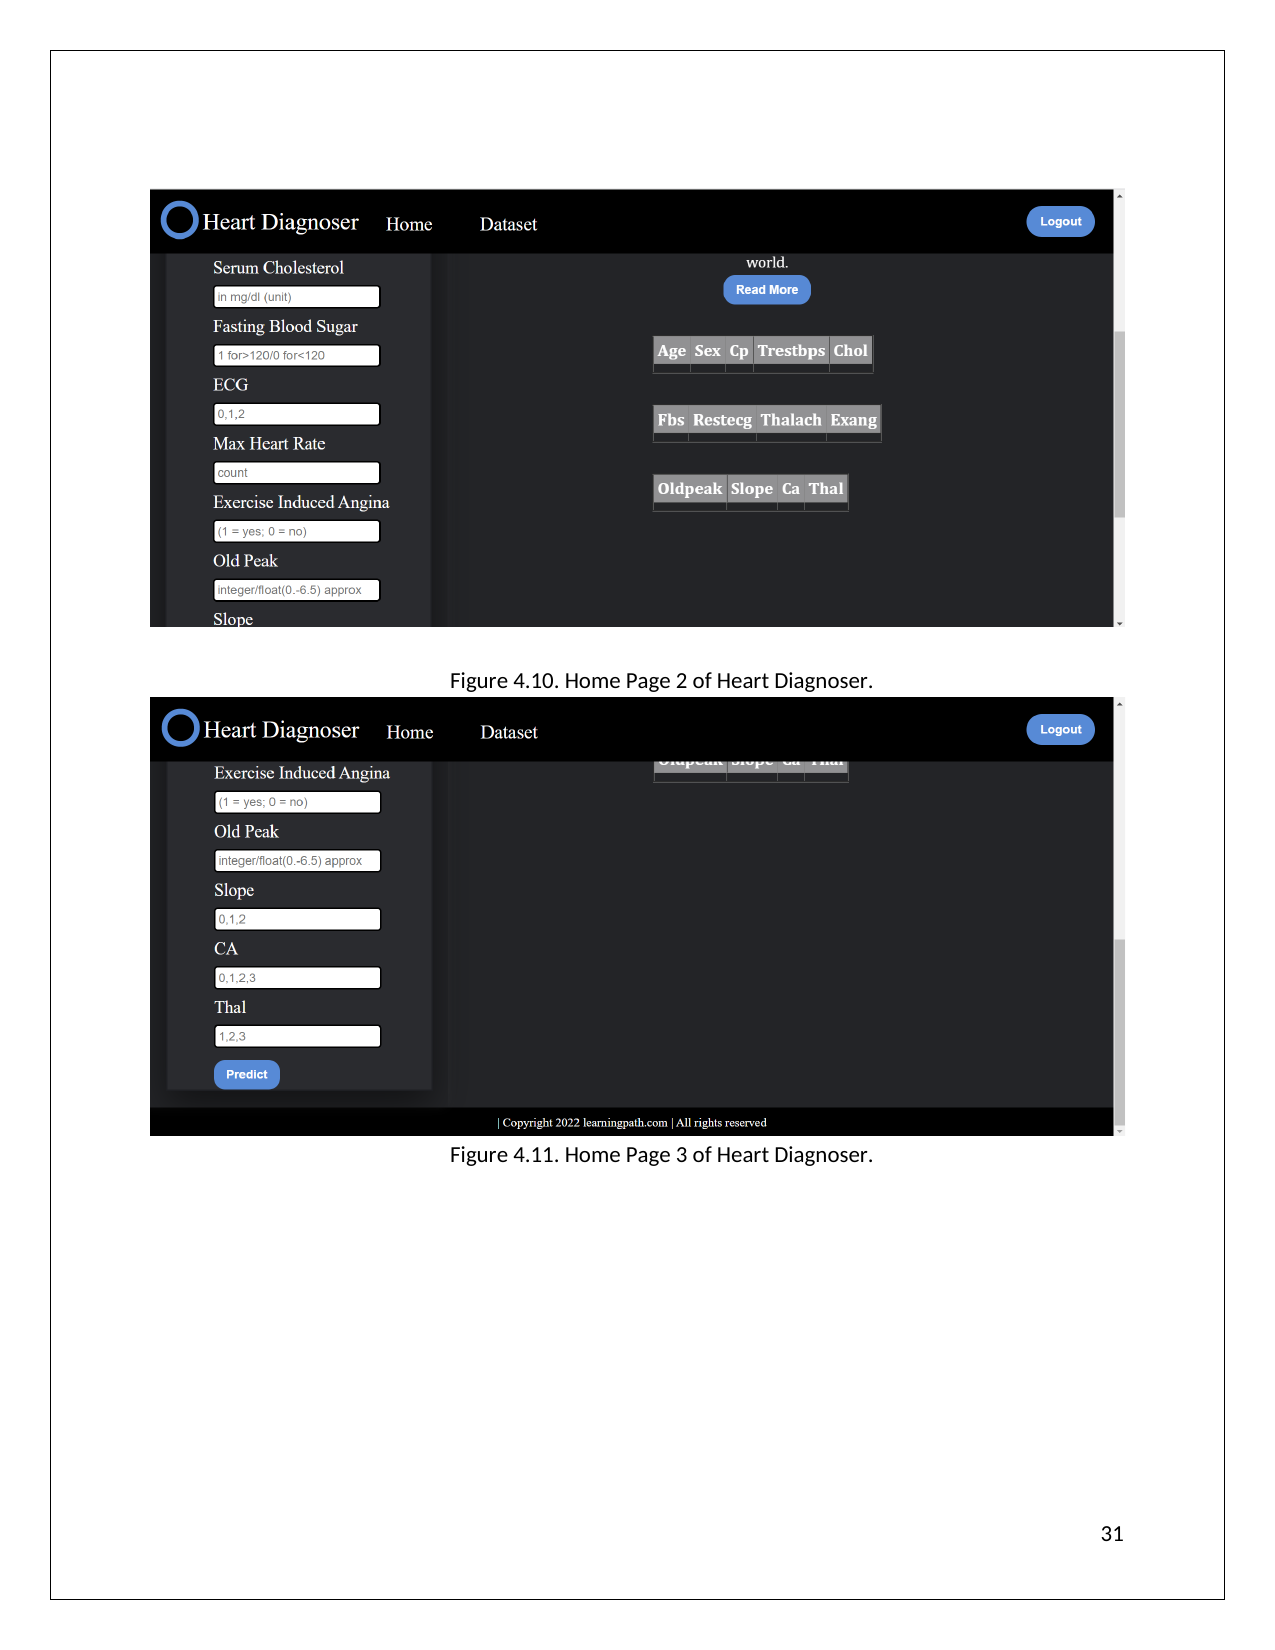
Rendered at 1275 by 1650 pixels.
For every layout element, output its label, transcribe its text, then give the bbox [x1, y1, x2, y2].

text Figure 4.11. Home Page 3 of Heart Diagnoser. [150, 1139, 1123, 1199]
picture [150, 697, 1125, 1136]
picture [150, 187, 1125, 627]
text Figure 4.10. Home Page 2 of Heart Diagnoser. [150, 666, 1123, 694]
